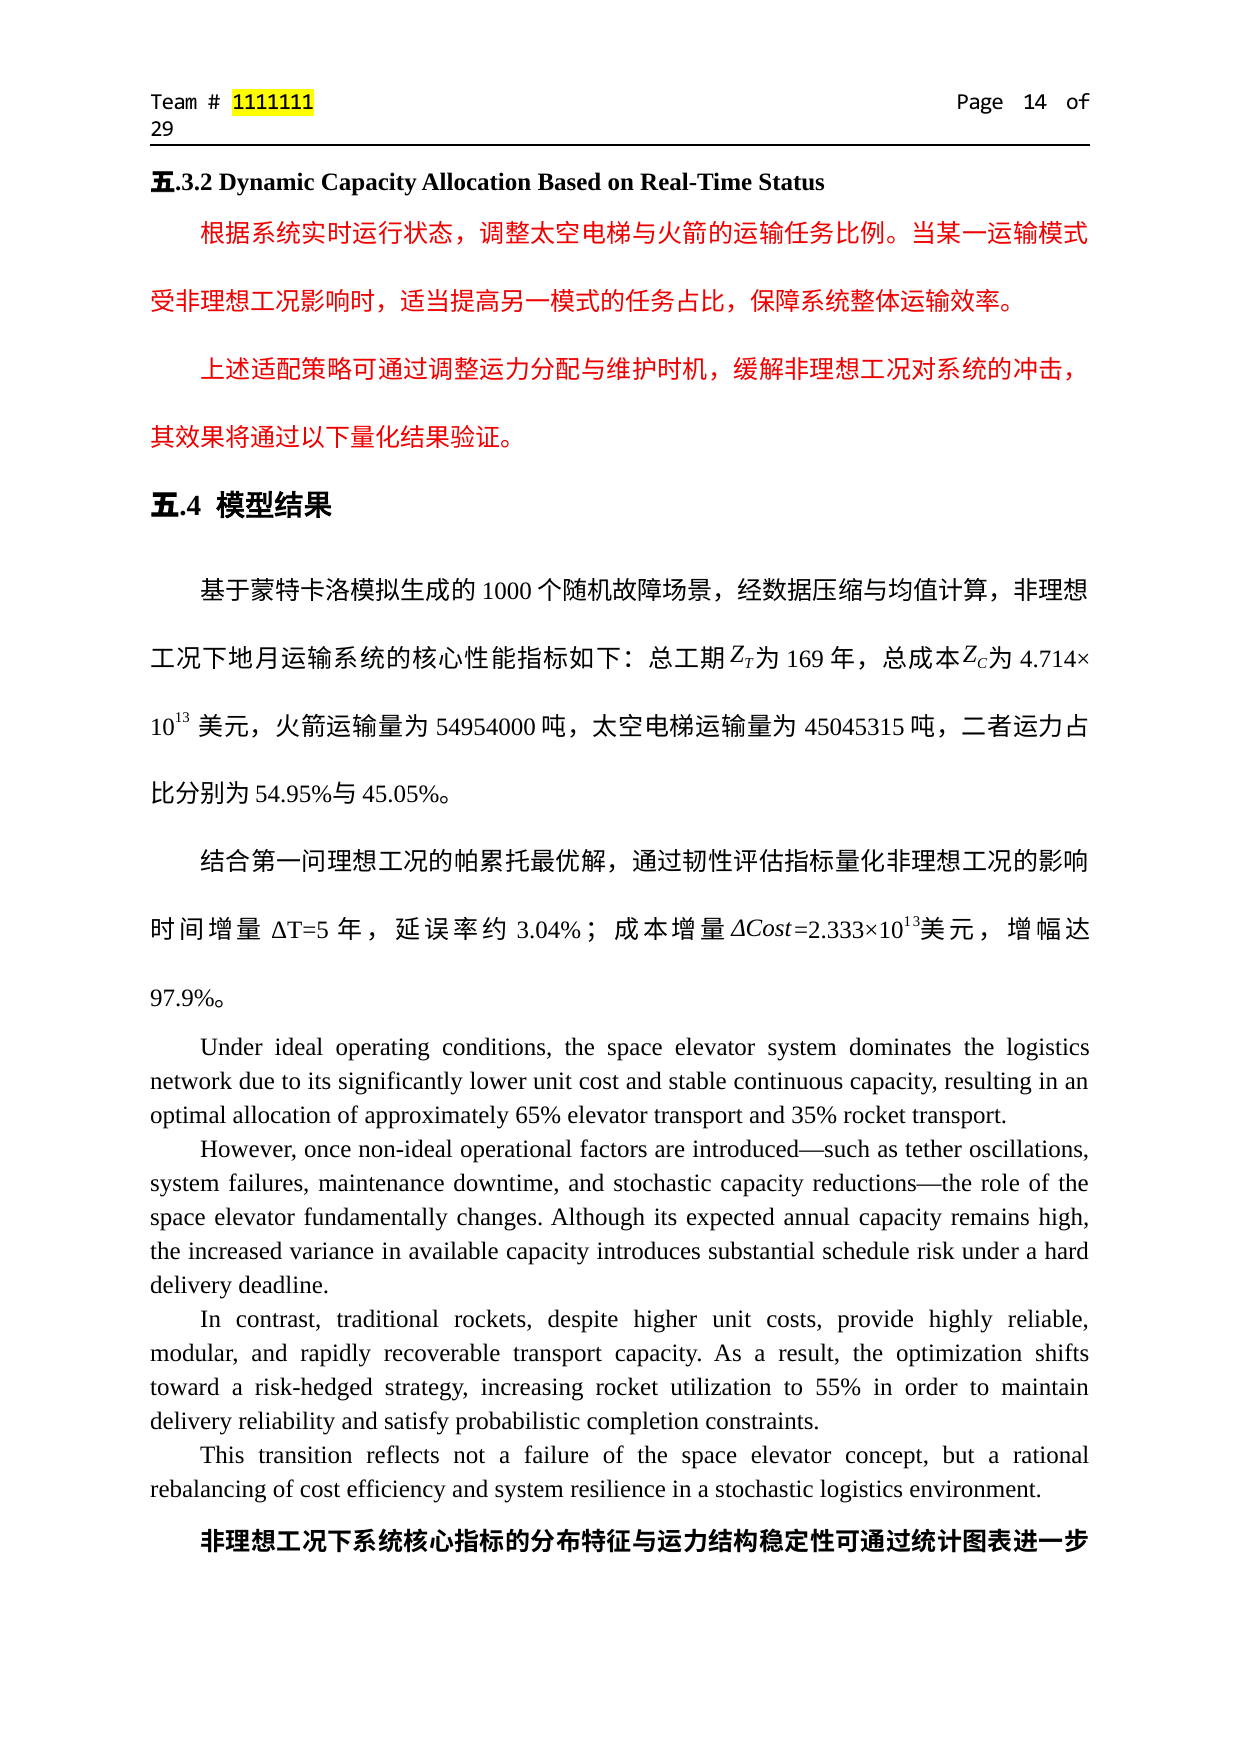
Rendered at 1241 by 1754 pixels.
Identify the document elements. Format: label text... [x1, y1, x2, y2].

text Under ideal operating conditions, the space elevator system dominates the logistics network due to its significantly lower unit cost and stable continuous capacity, resulting in an optimal allocation of approximately 65% elevator transport and 35% rocket transport. [150, 1030, 1090, 1132]
subtitle 模型结果 [150, 469, 1090, 537]
text 结合第一问理想工况的帕累托最优解，通过韧性评估指标量化非理想工况的影响：时间增量ΔT=5年，延误率约3.04%；成本增量=2.333×美元，增幅达97.9%。 [150, 826, 1090, 1030]
text In contrast, traditional rockets, despite higher unit costs, provide highly reliable, modular, and rapidly recoverable transport capacity. As a result, the optimization shifts toward a risk-hedged strategy, increasing rocket utilization to 55% in order to maintain delivery reliability and satisfy probabilistic completion constraints. [150, 1301, 1090, 1437]
text However, once non-ideal operational factors are introduced—such as tether oscillations, system failures, maintenance downtime, and stochastic capacity reductions—the role of the space elevator fundamentally changes. Although its expected annual capacity remains high, the increased variance in available capacity introduces substantial schedule risk under a hard delivery deadline. [150, 1132, 1090, 1301]
text 基于蒙特卡洛模拟生成的1000个随机故障场景，经数据压缩与均值计算，非理想工况下地月运输系统的核心性能指标如下：总工期为169年，总成本为4.714× 美元，火箭运输量为54954000吨，太空电梯运输量为45045315吨，二者运力占比分别为54.95%与45.05%。 [150, 554, 1090, 826]
text This transition reflects not a failure of the space elevator concept, but a rational rebalancing of cost efficiency and system resilience in a stochastic logistics environment. [150, 1437, 1090, 1505]
text 根据系统实时运行状态，调整太空电梯与火箭的运输任务比例。当某一运输模式受非理想工况影响时，适当提高另一模式的任务占比，保障系统整体运输效率。 [150, 198, 1090, 334]
text 上述适配策略可通过调整运力分配与维护时机，缓解非理想工况对系统的冲击，其效果将通过以下量化结果验证。 [150, 334, 1090, 469]
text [150, 1505, 1090, 1573]
subtitle Dynamic Capacity Allocation Based on Real-Time Status [150, 164, 1090, 198]
